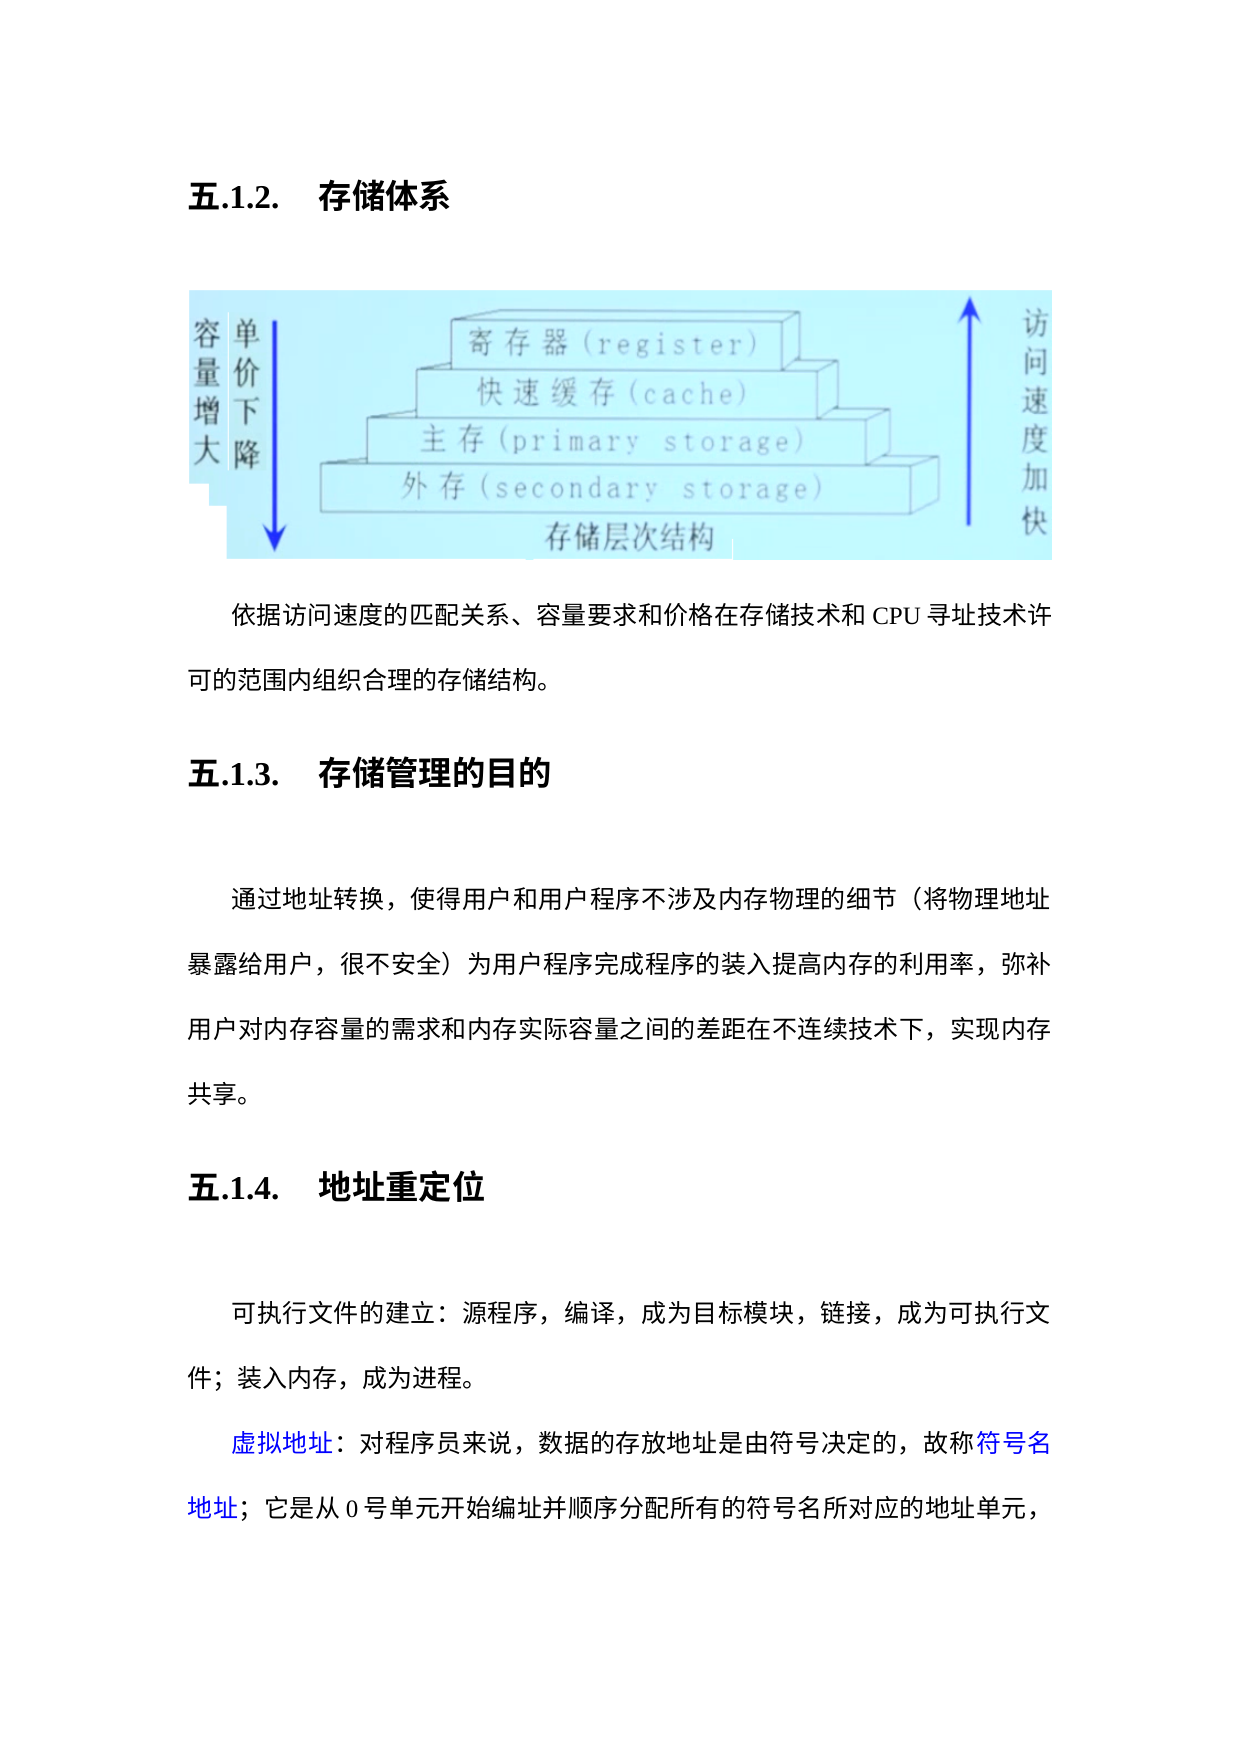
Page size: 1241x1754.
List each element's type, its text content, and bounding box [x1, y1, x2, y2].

picture [187, 288, 1052, 560]
text 可执行文件的建立：源程序，编译，成为目标模块，链接，成为可执行文件；装入内存，成为进程。 [187, 1279, 1053, 1409]
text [187, 1409, 1053, 1539]
subtitle 存储体系 [187, 162, 1053, 227]
subtitle 地址重定位 [187, 1152, 1053, 1217]
subtitle 存储管理的目的 [187, 738, 1053, 803]
text 通过地址转换，使得用户和用户程序不涉及内存物理的细节（将物理地址暴露给用户，很不安全）为用户程序完成程序的装入提高内存的利用率，弥补用户对内存容量的需求和内存实际容量之间的差距在不连续技术下，实现内存共享。 [187, 865, 1053, 1125]
text 依据访问速度的匹配关系、容量要求和价格在存储技术和CPU寻址技术许可的范围内组织合理的存储结构。 [187, 581, 1053, 711]
